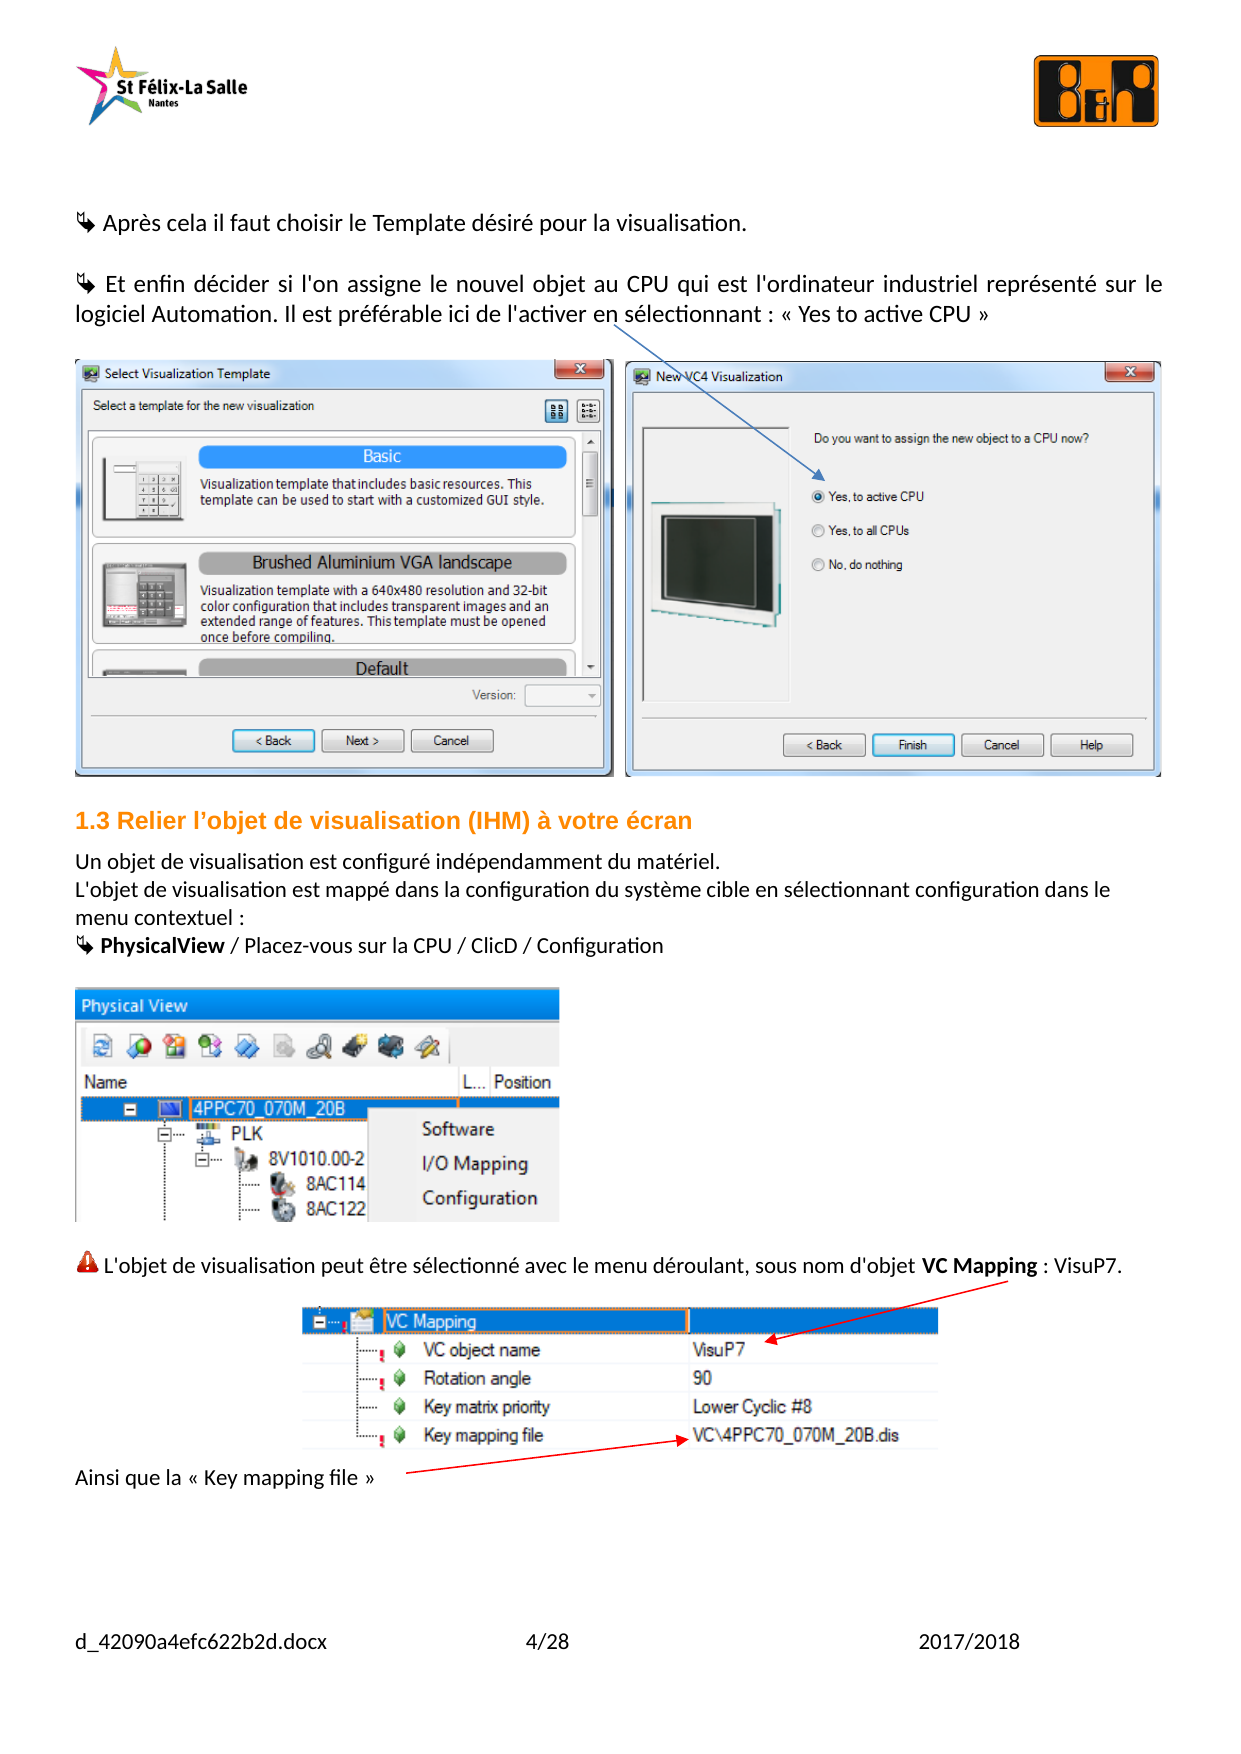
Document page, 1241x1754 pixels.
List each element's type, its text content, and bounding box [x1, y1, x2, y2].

text Après cela il faut choisir le Template désiré pour la visualisation. [75, 207, 1165, 237]
text PhysicalView / Placez-vous sur la CPU / ClicD / Configuration [75, 931, 1165, 959]
picture [75, 44, 249, 127]
subtitle Relier l’objet de visualisation (IHM) à votre écran [75, 806, 1165, 834]
text Un objet de visualisation est configuré indépendamment du matériel. [75, 847, 1165, 875]
text L'objet de visualisation peut être sélectionné avec le menu déroulant, sous nom d'objet VC Mapping : VisuP7. [75, 1249, 1165, 1279]
picture [75, 987, 560, 1222]
picture [302, 1306, 939, 1464]
text Ainsi que la « Key mapping file » [75, 1463, 1165, 1491]
text L'objet de visualisation est mappé dans la configuration du système cible en sélectionnant configuration dans le menu contextuel : [75, 875, 1165, 931]
picture [1033, 55, 1159, 127]
picture [625, 361, 1162, 777]
picture [75, 1249, 99, 1273]
picture [75, 359, 614, 777]
text Et enfin décider si l'on assigne le nouvel objet au CPU qui est l'ordinateur industriel représenté sur le logiciel Automation. Il est préférable ici de l'activer en sélectionnant : « Yes to active CPU » [75, 268, 1165, 329]
